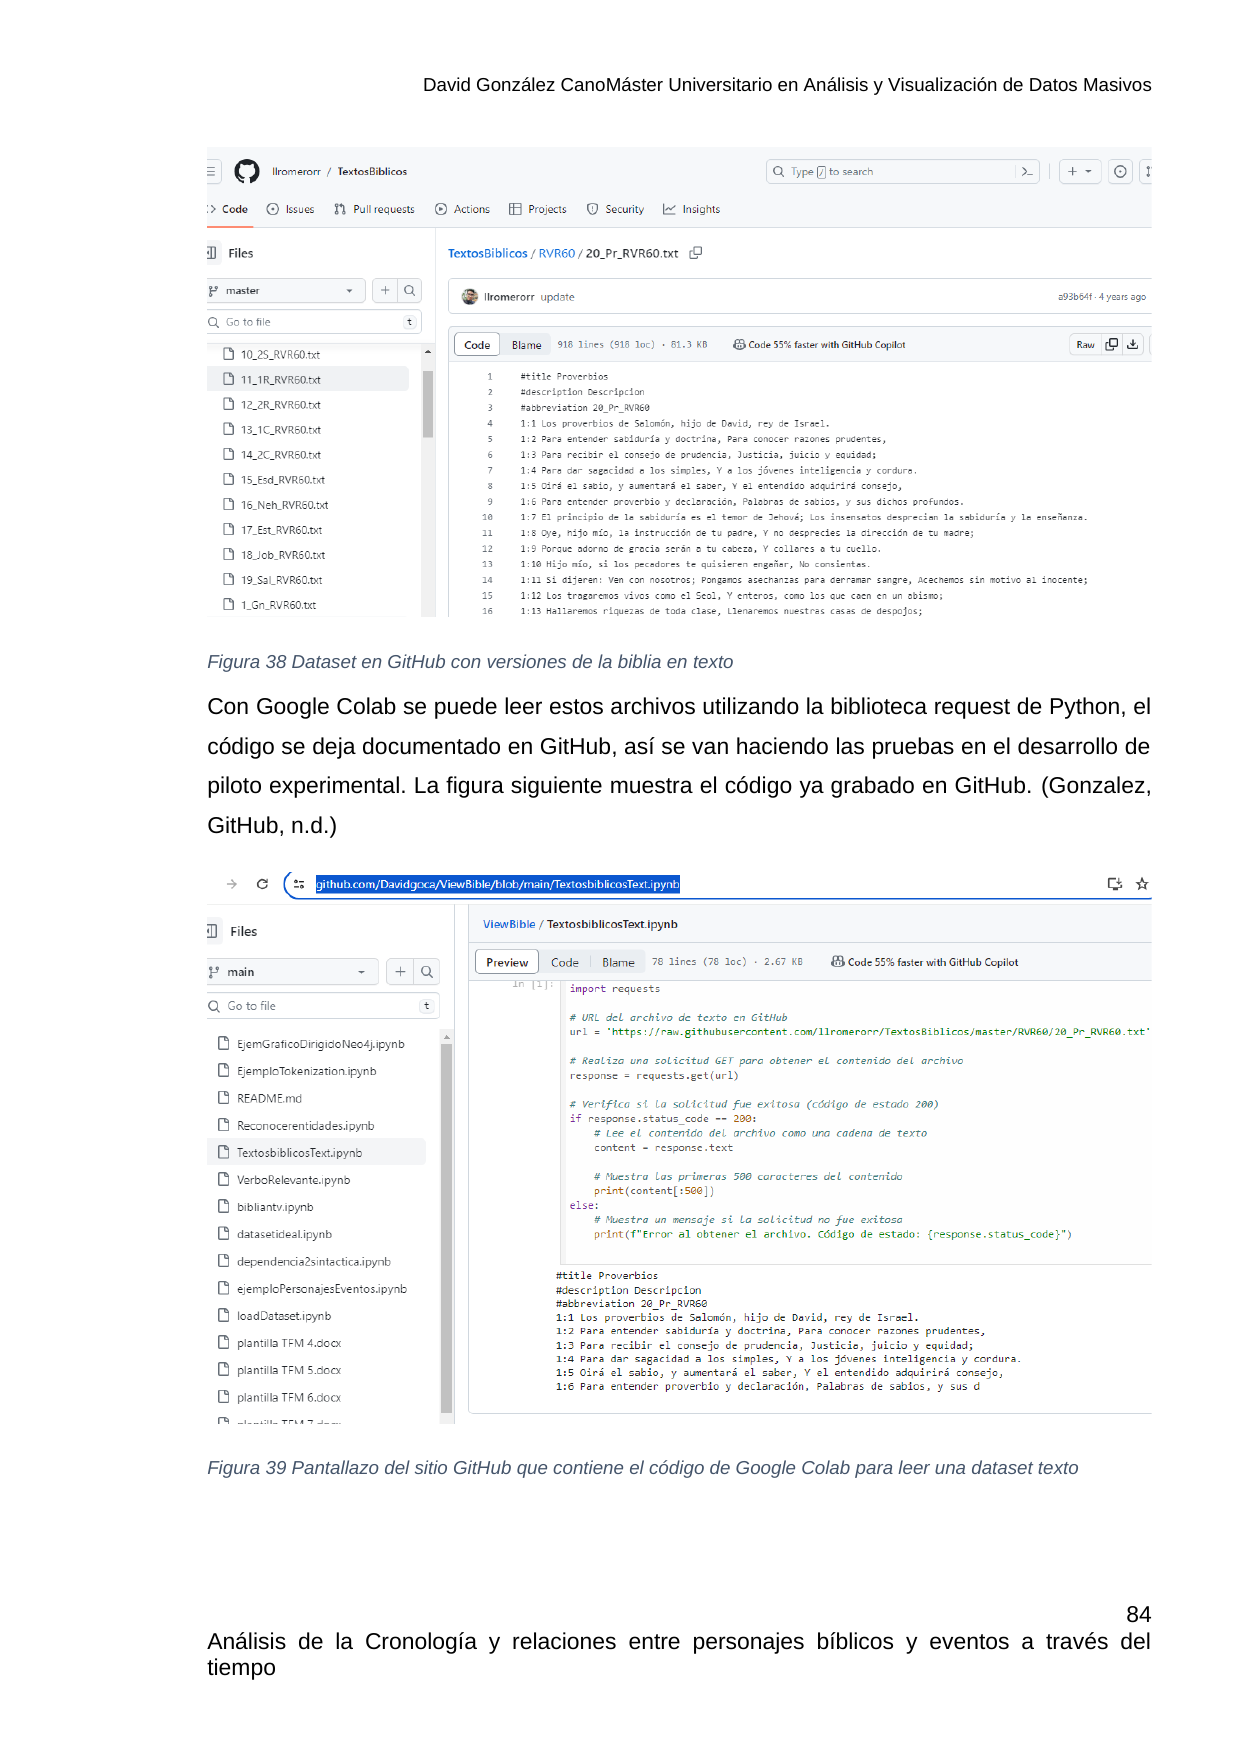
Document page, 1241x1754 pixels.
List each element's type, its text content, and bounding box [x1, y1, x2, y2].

picture [207, 147, 1152, 617]
text Con Google Colab se puede leer estos archivos utilizando la biblioteca request de Python, el código se deja documentado en GitHub, así se van haciendo las pruebas en el desarrollo de piloto experimental. La figura siguiente muestra el código ya grabado en GitHub. [207, 693, 1152, 838]
text Figura 38 Dataset en GitHub con versiones de la biblia en texto [207, 651, 1152, 672]
picture [207, 872, 1152, 1424]
text Figura 39 Pantallazo del sitio GitHub que contiene el código de Google Colab para leer una dataset texto [207, 1457, 1152, 1479]
